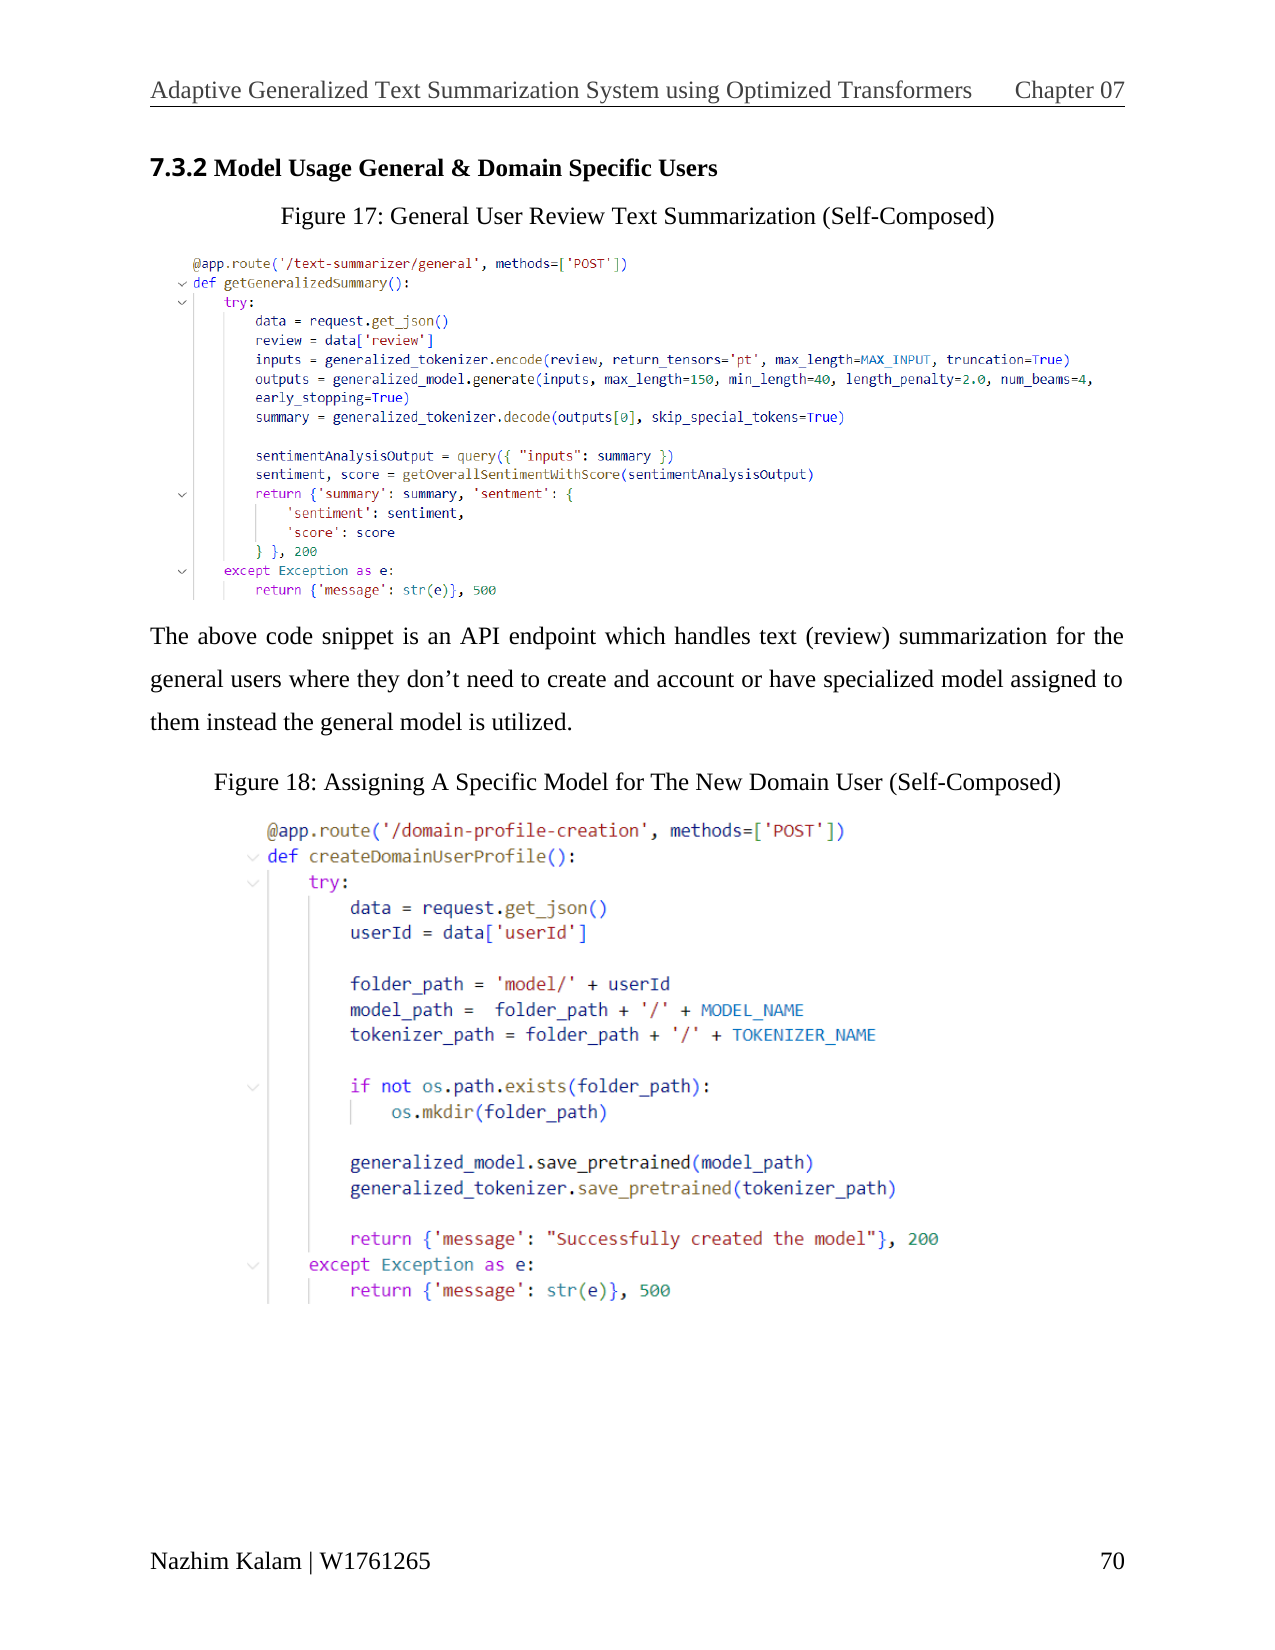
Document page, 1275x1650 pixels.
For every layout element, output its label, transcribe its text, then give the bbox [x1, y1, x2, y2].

text The above code snippet is an API endpoint which handles text (review) summarization for the general users where they don’t need to create and account or have specialized model assigned to them instead the general model is utilized. [150, 621, 1125, 736]
picture [247, 812, 1028, 1319]
picture [178, 246, 1098, 603]
text Figure : General User Review Text Summarization (Self-Composed) [150, 201, 1125, 230]
text Figure : Assigning A Specific Model for The New Domain User (Self-Composed) [150, 767, 1125, 796]
subtitle 7.3.2 Model Usage General & Domain Specific Users [150, 150, 1125, 184]
